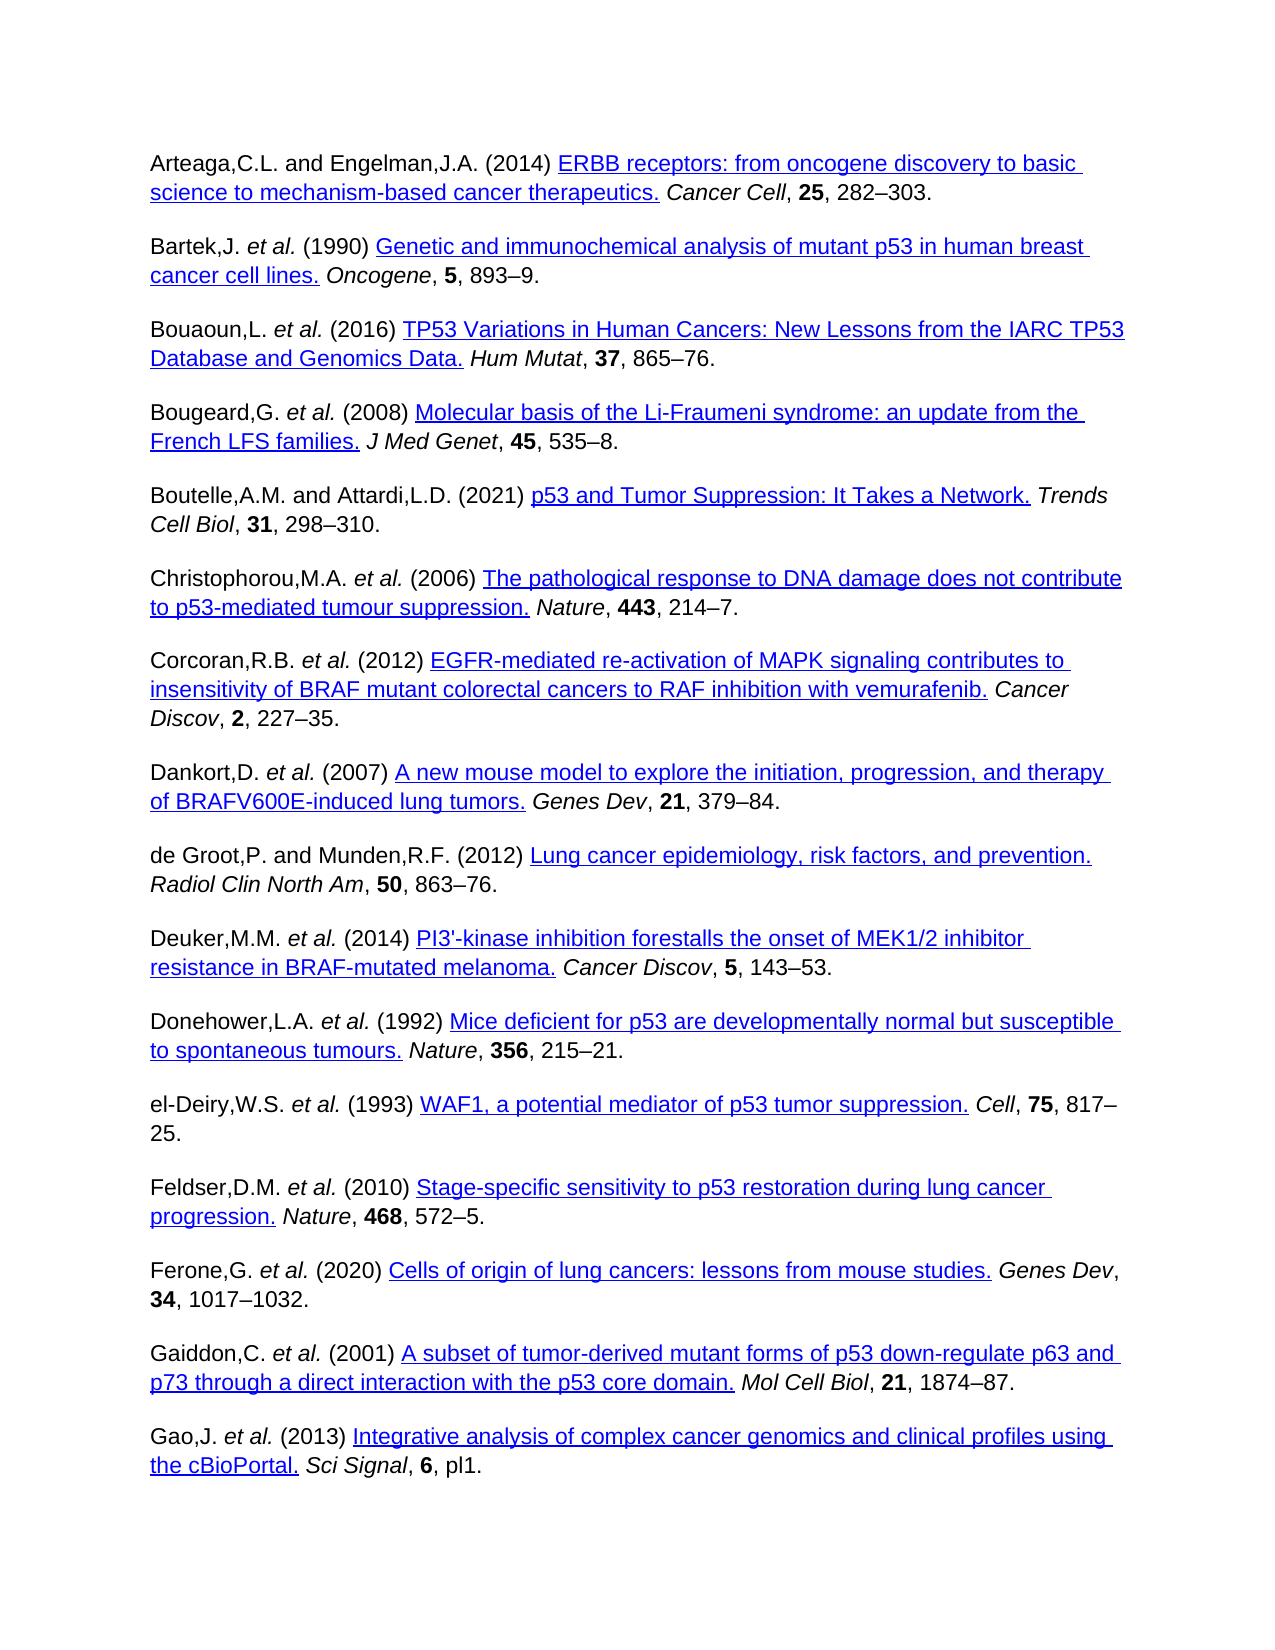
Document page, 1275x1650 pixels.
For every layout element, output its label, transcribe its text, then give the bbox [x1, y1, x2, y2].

text Bougeard,G. et al. (2008) Molecular basis of the Li-Fraumeni syndrome: an update from the French LFS families. J Med Genet, 45, 535–8. [150, 399, 1125, 454]
text Dankort,D. et al. (2007) A new mouse model to explore the initiation, progression, and therapy of BRAFV600E-induced lung tumors. Genes Dev, 21, 379–84. [150, 759, 1125, 815]
text Feldser,D.M. et al. (2010) Stage-specific sensitivity to p53 restoration during lung cancer progression. Nature, 468, 572–5. [150, 1174, 1125, 1229]
text Boutelle,A.M. and Attardi,L.D. (2021) p53 and Tumor Suppression: It Takes a Network. Trends Cell Biol, 31, 298–310. [150, 482, 1125, 537]
text el-Deiry,W.S. et al. (1993) WAF1, a potential mediator of p53 tumor suppression. Cell, 75, 817–25. [150, 1091, 1125, 1146]
text Bouaoun,L. et al. (2016) TP53 Variations in Human Cancers: New Lessons from the IARC TP53 Database and Genomics Data. Hum Mutat, 37, 865–76. [150, 316, 1125, 371]
text Corcoran,R.B. et al. (2012) EGFR-mediated re-activation of MAPK signaling contributes to insensitivity of BRAF mutant colorectal cancers to RAF inhibition with vemurafenib. Cancer Discov, 2, 227–35. [150, 647, 1125, 732]
text de Groot,P. and Munden,R.F. (2012) Lung cancer epidemiology, risk factors, and prevention. Radiol Clin North Am, 50, 863–76. [150, 842, 1125, 898]
text Gaiddon,C. et al. (2001) A subset of tumor-derived mutant forms of p53 down-regulate p63 and p73 through a direct interaction with the p53 core domain. Mol Cell Biol, 21, 1874–87. [150, 1340, 1125, 1395]
text Bartek,J. et al. (1990) Genetic and immunochemical analysis of mutant p53 in human breast cancer cell lines. Oncogene, 5, 893–9. [150, 233, 1125, 288]
text Donehower,L.A. et al. (1992) Mice deficient for p53 are developmentally normal but susceptible to spontaneous tumours. Nature, 356, 215–21. [150, 1008, 1125, 1063]
text Deuker,M.M. et al. (2014) PI3'-kinase inhibition forestalls the onset of MEK1/2 inhibitor resistance in BRAF-mutated melanoma. Cancer Discov, 5, 143–53. [150, 925, 1125, 981]
text Gao,J. et al. (2013) Integrative analysis of complex cancer genomics and clinical profiles using the cBioPortal. Sci Signal, 6, pl1. [150, 1423, 1125, 1478]
text Christophorou,M.A. et al. (2006) The pathological response to DNA damage does not contribute to p53-mediated tumour suppression. Nature, 443, 214–7. [150, 564, 1125, 620]
text Arteaga,C.L. and Engelman,J.A. (2014) ERBB receptors: from oncogene discovery to basic science to mechanism-based cancer therapeutics. Cancer Cell, 25, 282–303. [150, 150, 1125, 205]
text Ferone,G. et al. (2020) Cells of origin of lung cancers: lessons from mouse studies. Genes Dev, 34, 1017–1032. [150, 1257, 1125, 1312]
